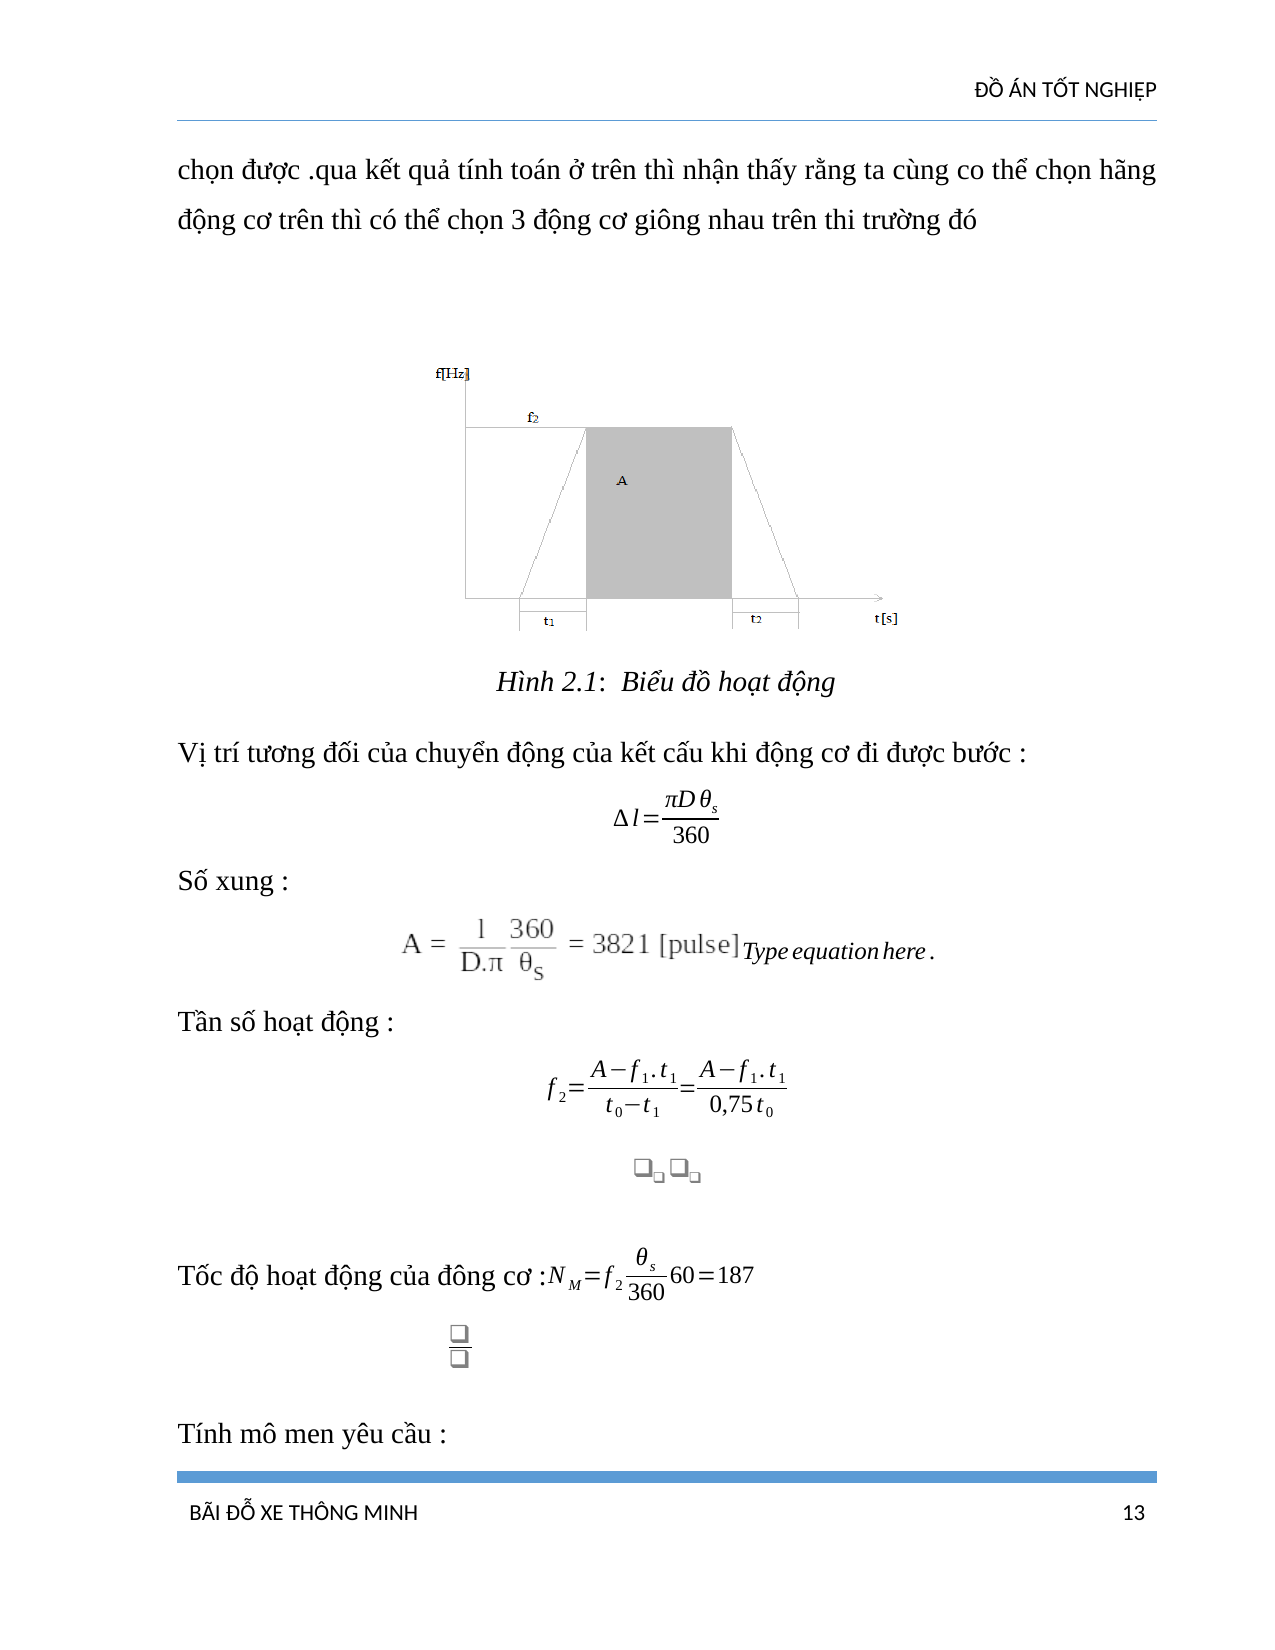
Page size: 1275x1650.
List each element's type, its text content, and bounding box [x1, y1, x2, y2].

text Hình 2.1: Biểu đồ hoạt động [177, 664, 1157, 698]
picture [399, 353, 935, 650]
text Số xung : [177, 863, 1157, 896]
text Tần số hoạt động : [177, 1004, 1157, 1038]
text Tốc độ hoạt động của đông cơ : [177, 1243, 1157, 1306]
text Vị trí tương đối của chuyển động của kết cấu khi động cơ đi được bước : [177, 735, 1157, 769]
text = [177, 1054, 1157, 1122]
text Tính mô men yêu cầu : [177, 1416, 1157, 1449]
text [177, 152, 1157, 236]
